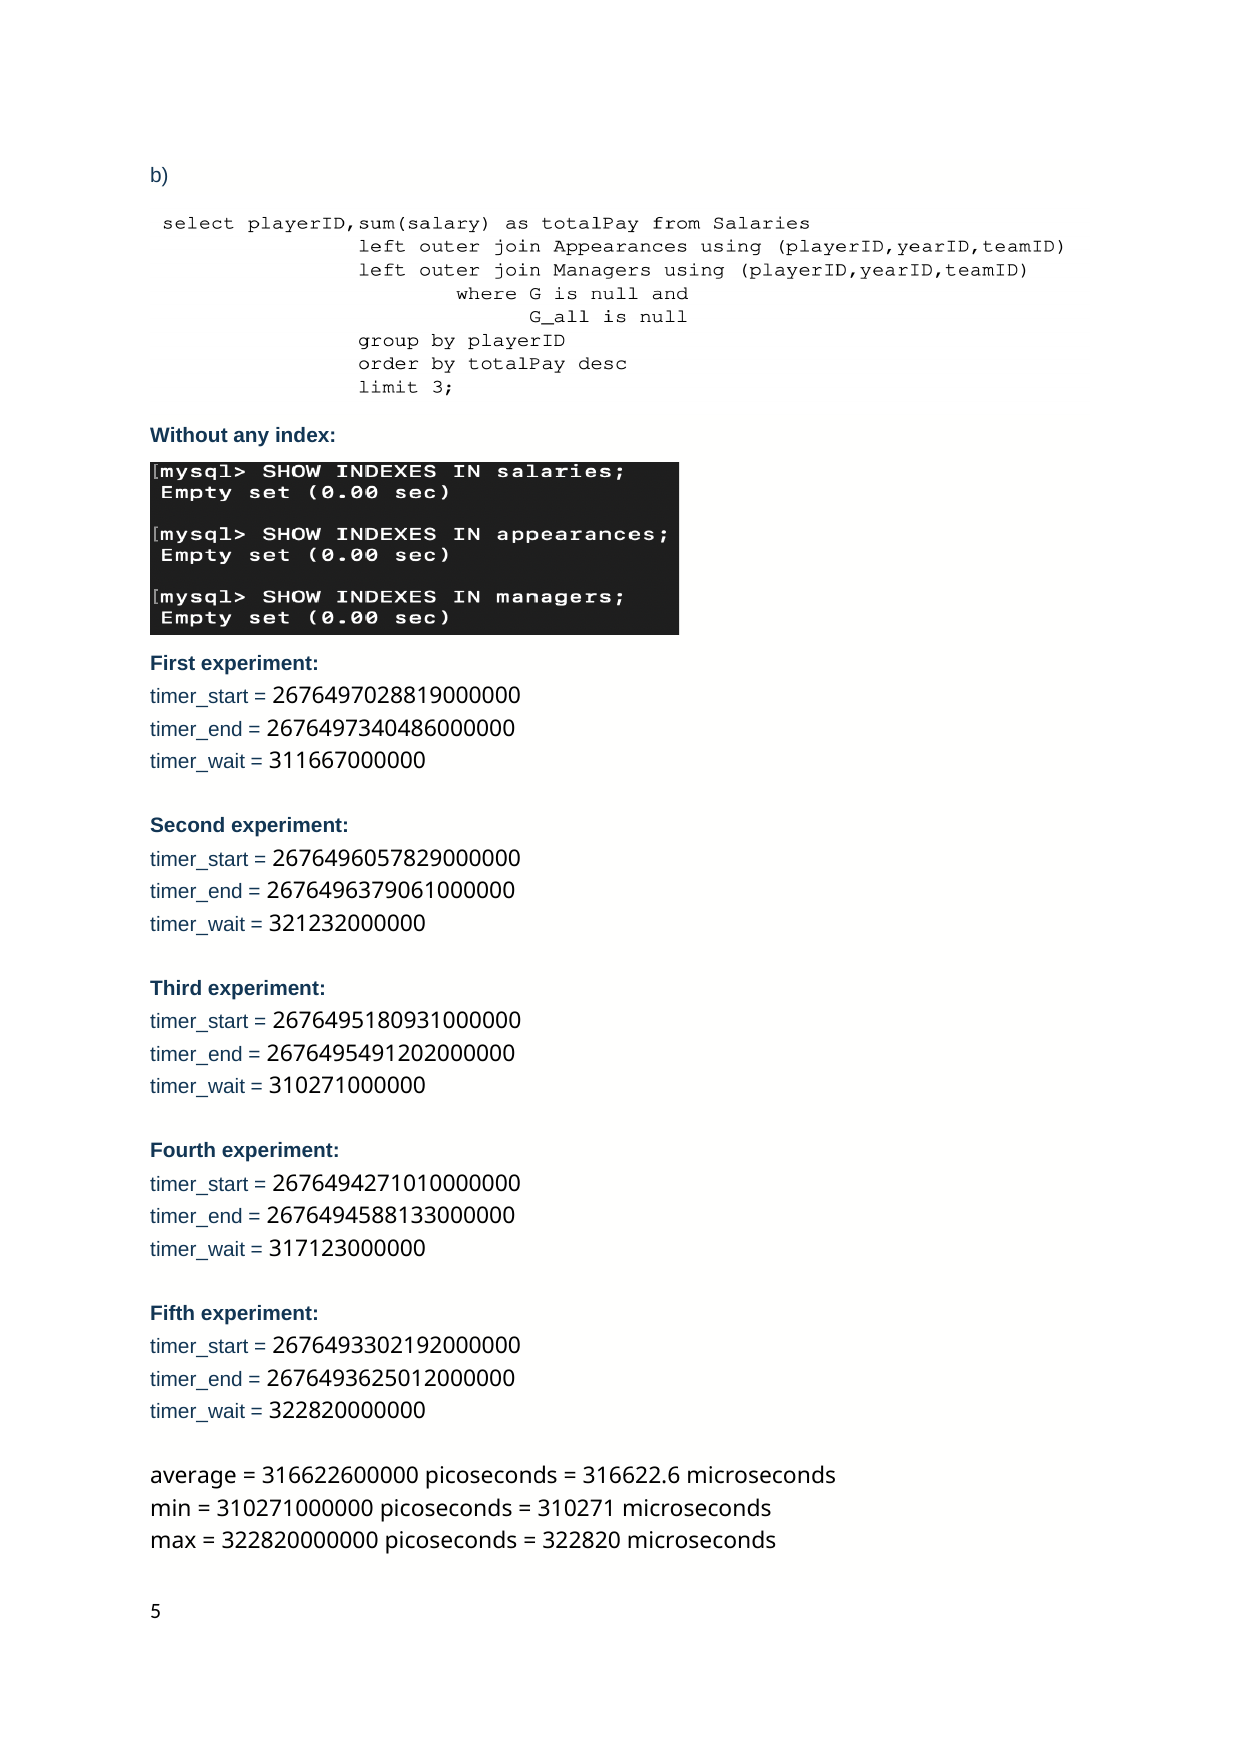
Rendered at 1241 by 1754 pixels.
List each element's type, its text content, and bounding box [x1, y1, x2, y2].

text timer_start = 2676496057829000000 [150, 841, 1090, 874]
text timer_end = 2676494588133000000 [150, 1199, 1090, 1231]
text timer_wait = 311667000000 [150, 744, 1090, 776]
text timer_wait = 321232000000 [150, 906, 1090, 939]
text Without any index: [150, 419, 1090, 451]
text Third experiment: [150, 971, 1090, 1004]
text timer_end = 2676497340486000000 [150, 711, 1090, 744]
text b) [150, 159, 1090, 191]
text max = 322820000000 picoseconds = 322820 microseconds [150, 1524, 1090, 1556]
picture [150, 462, 680, 635]
text Fifth experiment: [150, 1296, 1090, 1329]
text Fourth experiment: [150, 1134, 1090, 1166]
text timer_wait = 322820000000 [150, 1394, 1090, 1426]
text timer_start = 2676494271010000000 [150, 1166, 1090, 1199]
text average = 316622600000 picoseconds = 316622.6 microseconds [150, 1459, 1090, 1491]
text min = 310271000000 picoseconds = 310271 microseconds [150, 1491, 1090, 1524]
text timer_start = 2676495180931000000 [150, 1004, 1090, 1036]
picture [150, 195, 1091, 415]
text timer_wait = 310271000000 [150, 1069, 1090, 1101]
text timer_start = 2676497028819000000 [150, 679, 1090, 711]
text timer_end = 2676493625012000000 [150, 1361, 1090, 1394]
text timer_wait = 317123000000 [150, 1231, 1090, 1264]
text timer_end = 2676496379061000000 [150, 874, 1090, 906]
text timer_start = 2676493302192000000 [150, 1329, 1090, 1361]
text First experiment: [150, 646, 1090, 679]
text timer_end = 2676495491202000000 [150, 1036, 1090, 1069]
text Second experiment: [150, 809, 1090, 841]
